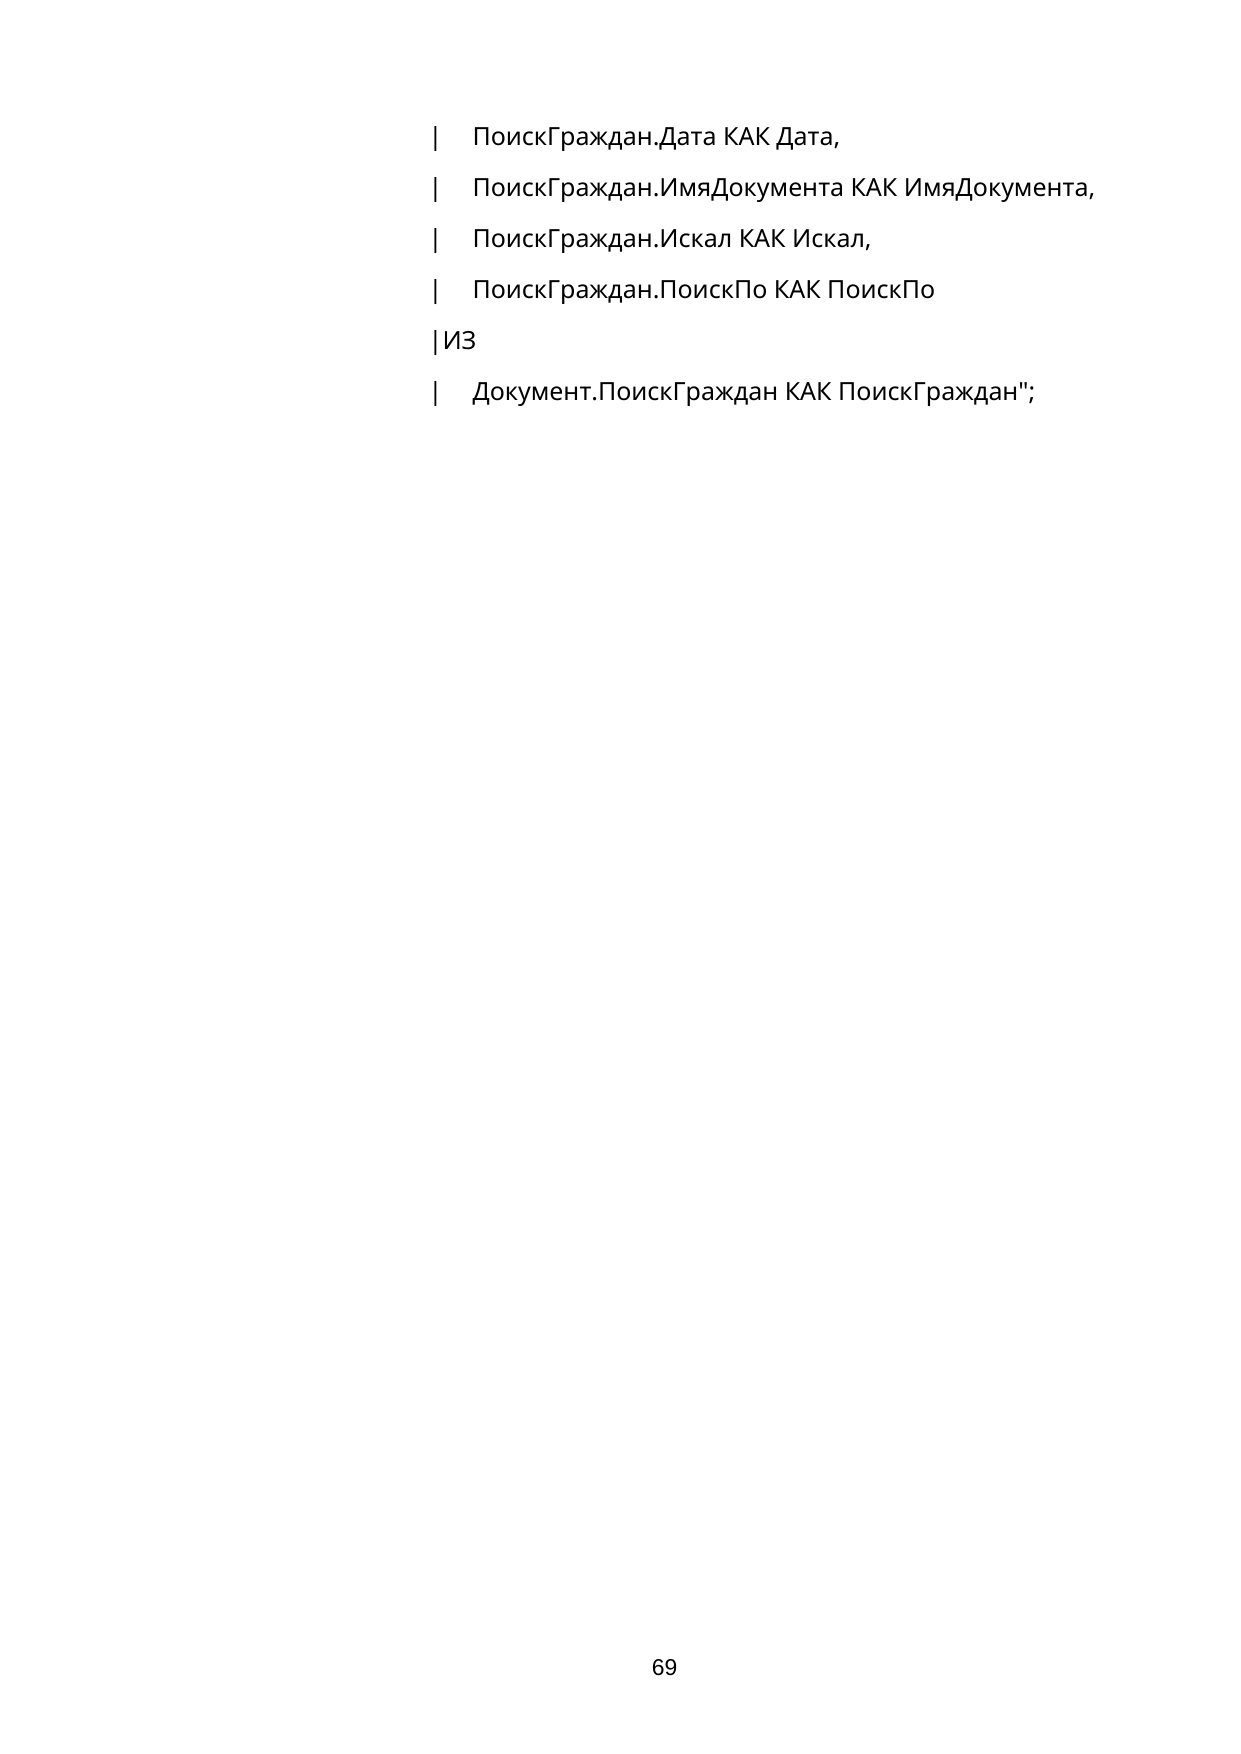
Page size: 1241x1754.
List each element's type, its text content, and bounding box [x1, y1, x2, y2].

list | ПоискГраждан.Дата КАК Дата, [252, 118, 1152, 152]
list | ПоискГраждан.ПоискПо КАК ПоискПо [252, 271, 1152, 305]
list | Документ.ПоискГраждан КАК ПоискГраждан"; [252, 373, 1152, 407]
list | ПоискГраждан.ИмяДокумента КАК ИмяДокумента, [252, 169, 1152, 203]
list | ПоискГраждан.Искал КАК Искал, [252, 220, 1152, 254]
list |ИЗ [252, 322, 1152, 356]
